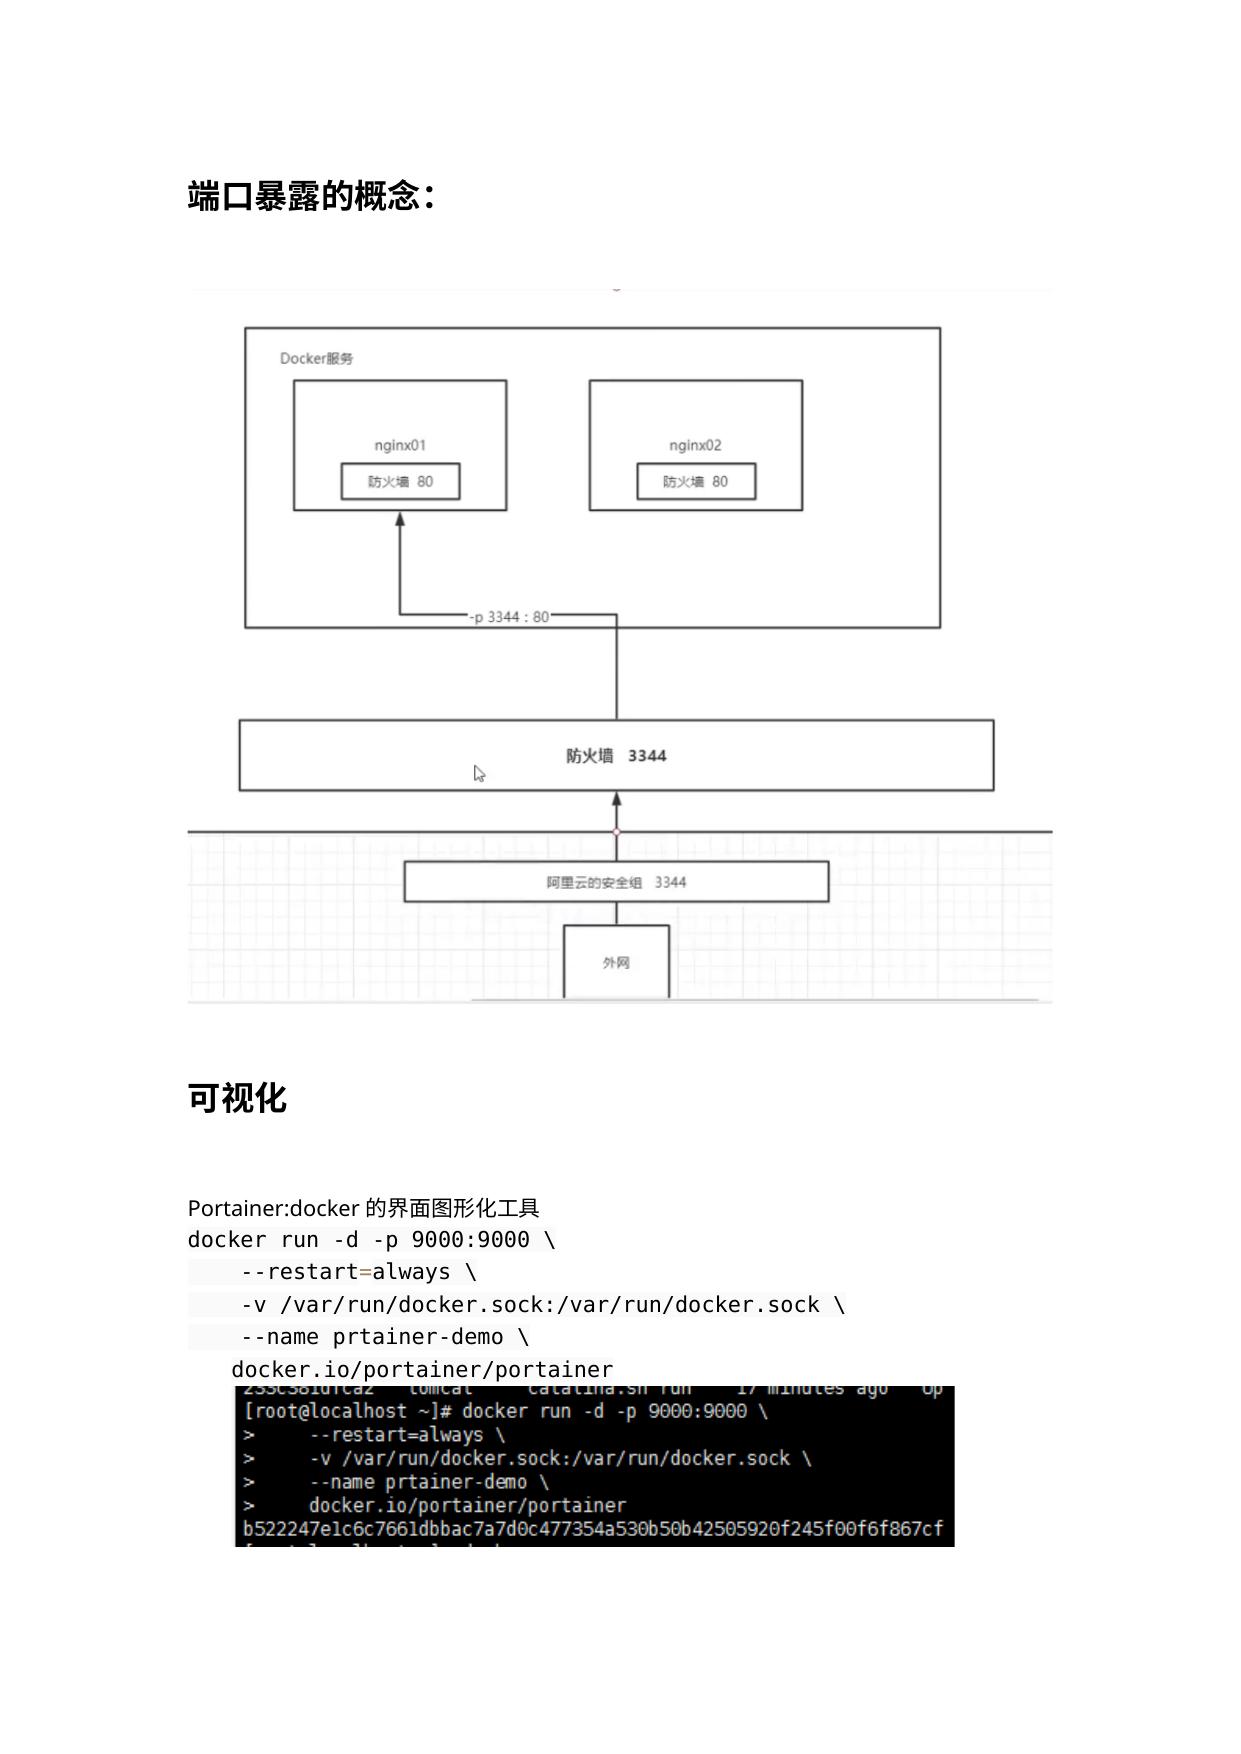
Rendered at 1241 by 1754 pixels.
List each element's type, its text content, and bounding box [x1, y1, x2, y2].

text -v /var/run/docker.sock:/var/run/docker.sock \ [187, 1288, 1053, 1321]
subtitle 可视化 [187, 1064, 1053, 1129]
text --name prtainer-demo \ [187, 1321, 1053, 1353]
picture [231, 1386, 955, 1547]
text Portainer:docker 的界面图形化工具 [187, 1191, 1053, 1223]
text --restart=always \ [187, 1256, 1053, 1288]
text docker.io/portainer/portainer [187, 1353, 1053, 1386]
subtitle 端口暴露的概念： [187, 162, 1053, 227]
text docker run -d -p 9000:9000 \ [187, 1223, 1053, 1256]
